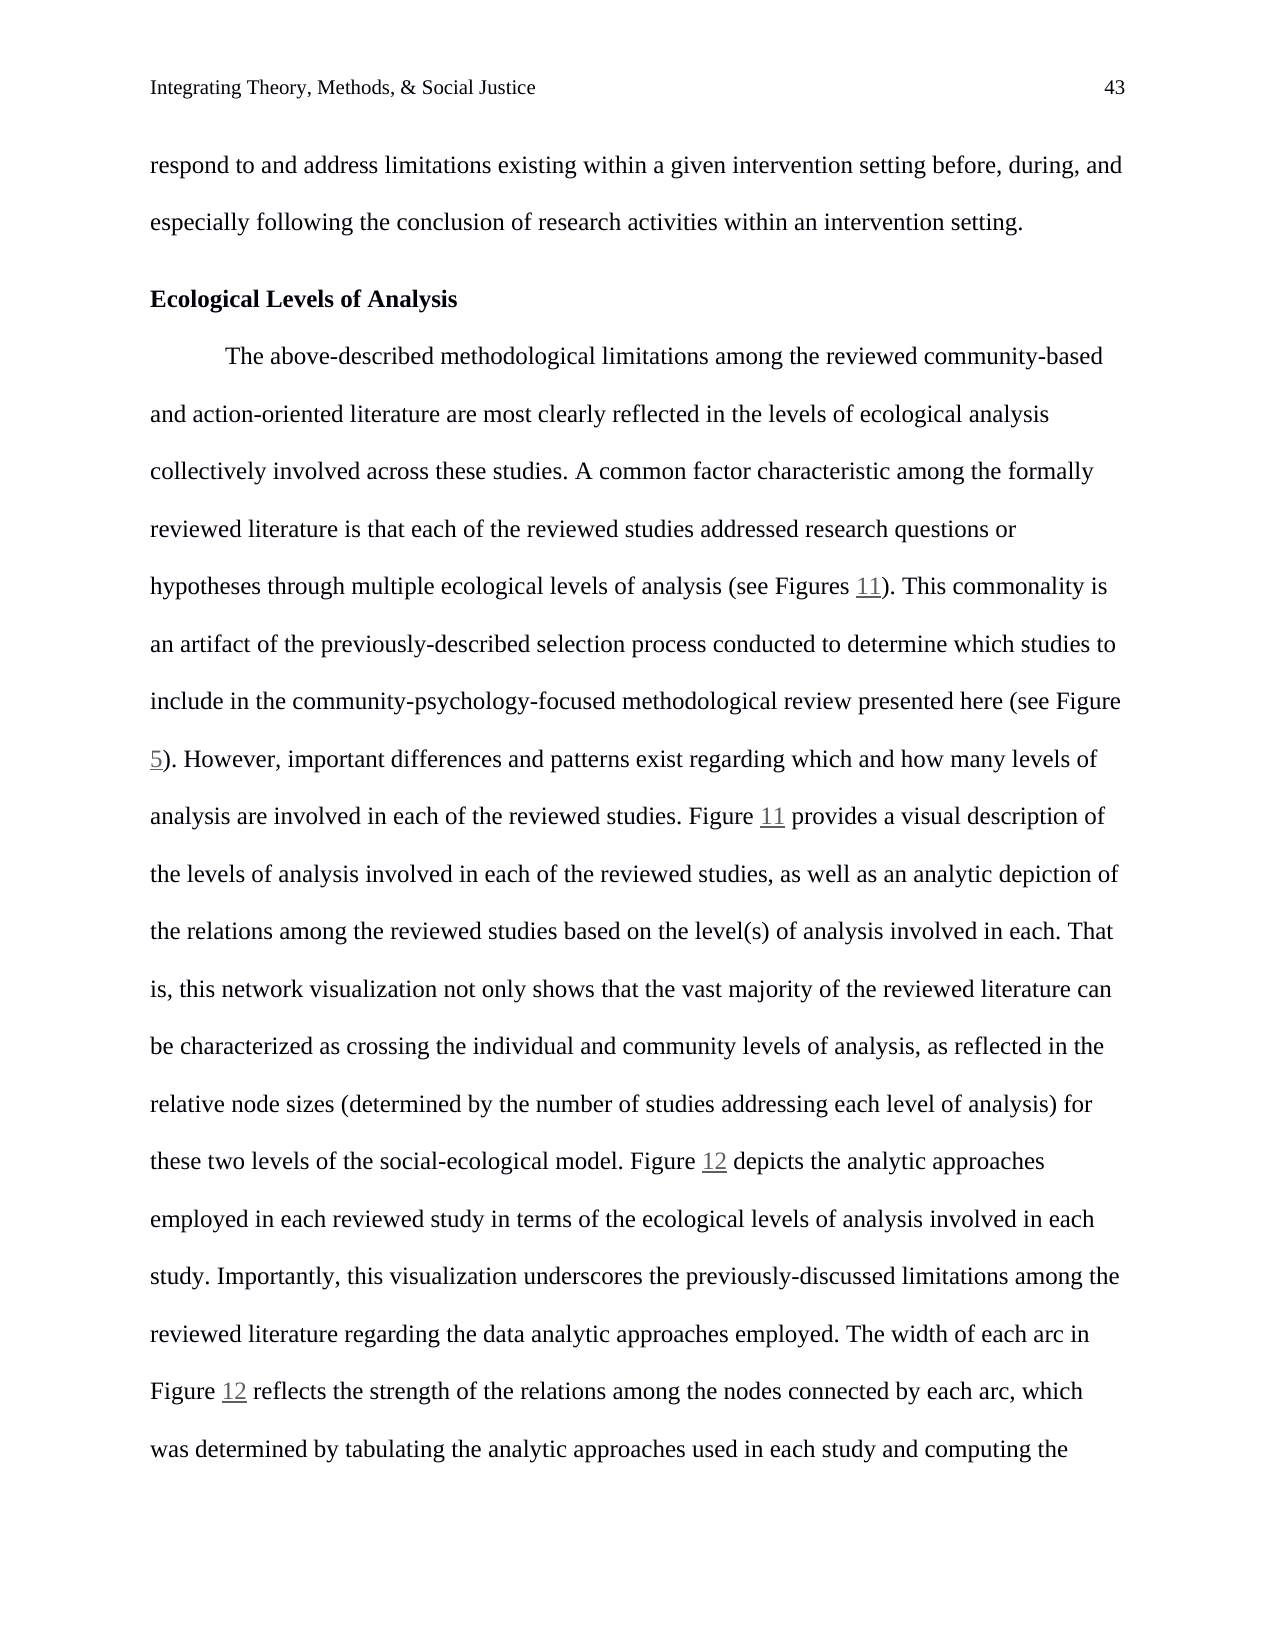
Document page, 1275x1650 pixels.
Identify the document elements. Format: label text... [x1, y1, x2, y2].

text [150, 150, 1125, 236]
subtitle Ecological Levels of Analysis [150, 284, 1125, 312]
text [150, 341, 1125, 1462]
